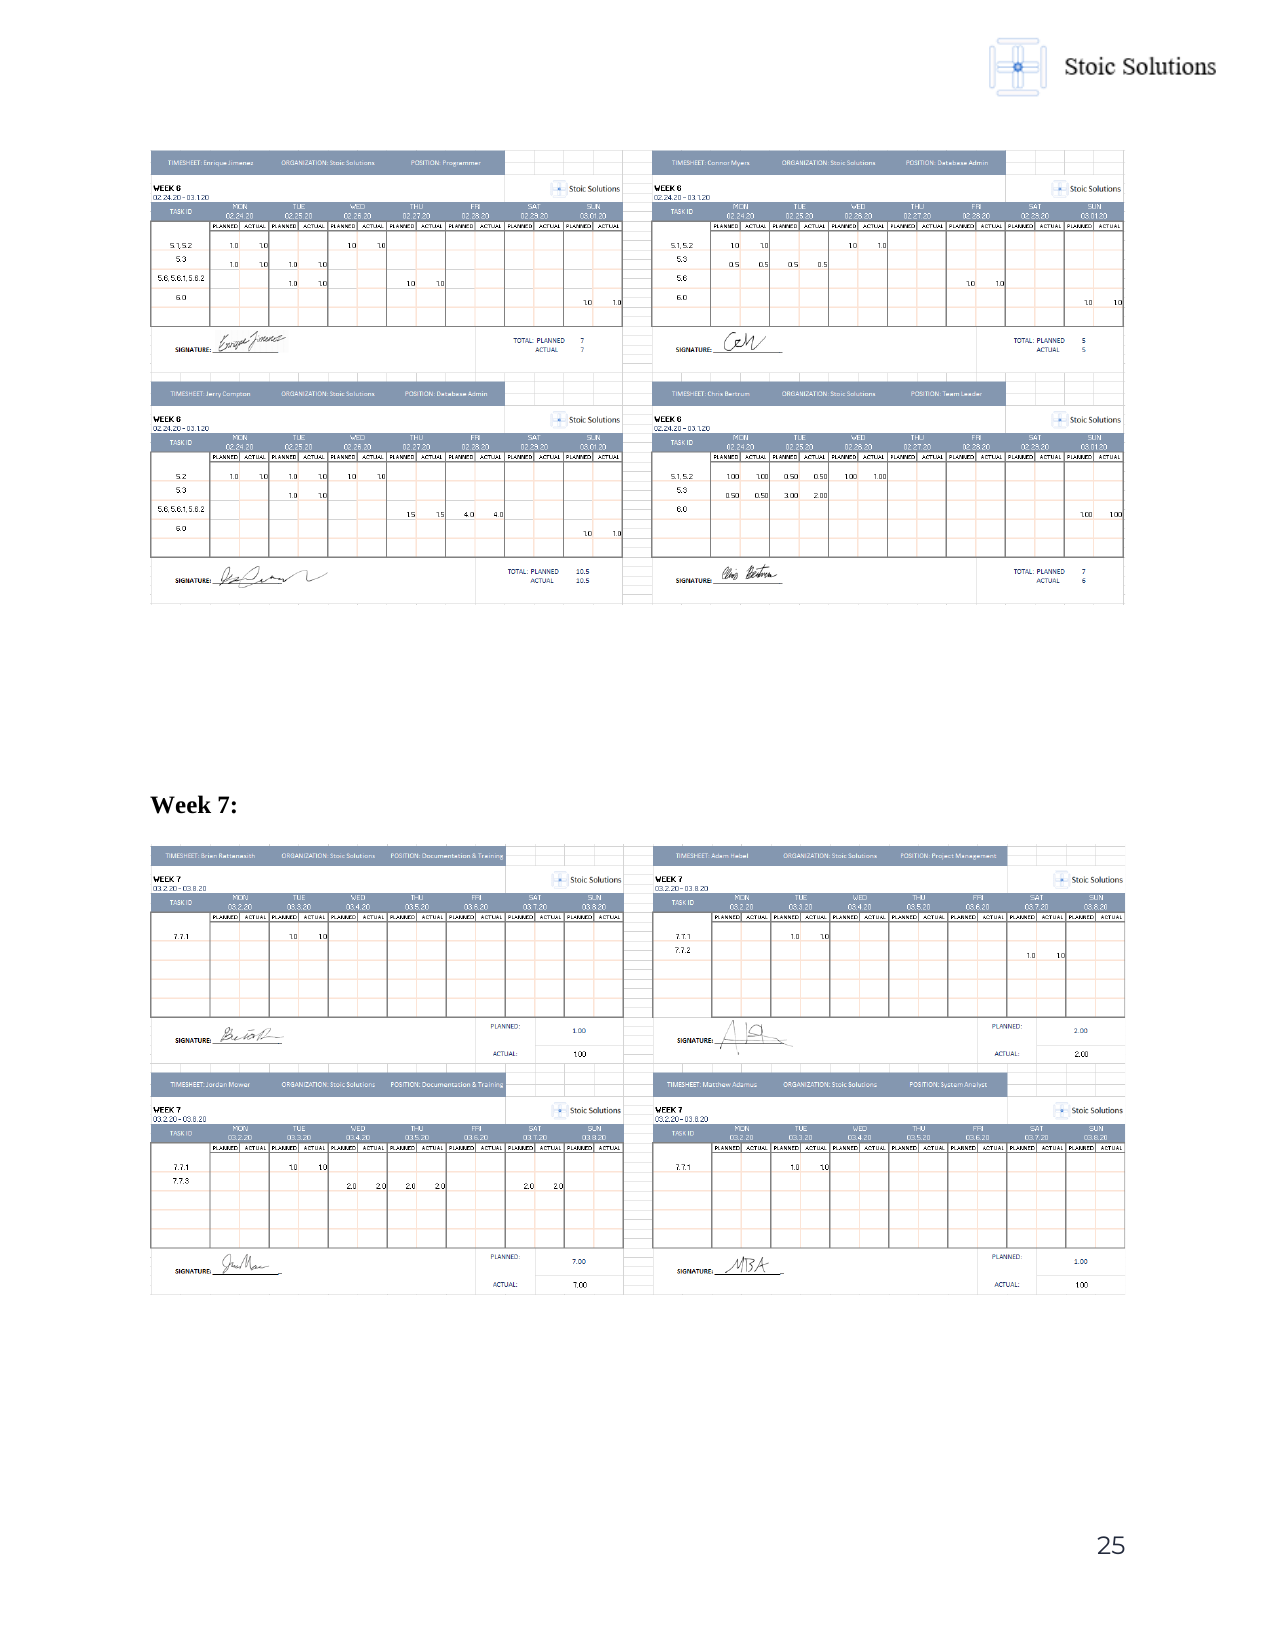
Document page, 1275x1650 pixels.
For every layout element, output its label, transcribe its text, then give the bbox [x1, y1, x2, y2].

picture [150, 844, 1125, 1295]
picture [984, 34, 1220, 102]
text Week 7: [150, 790, 1125, 819]
picture [150, 150, 1125, 605]
